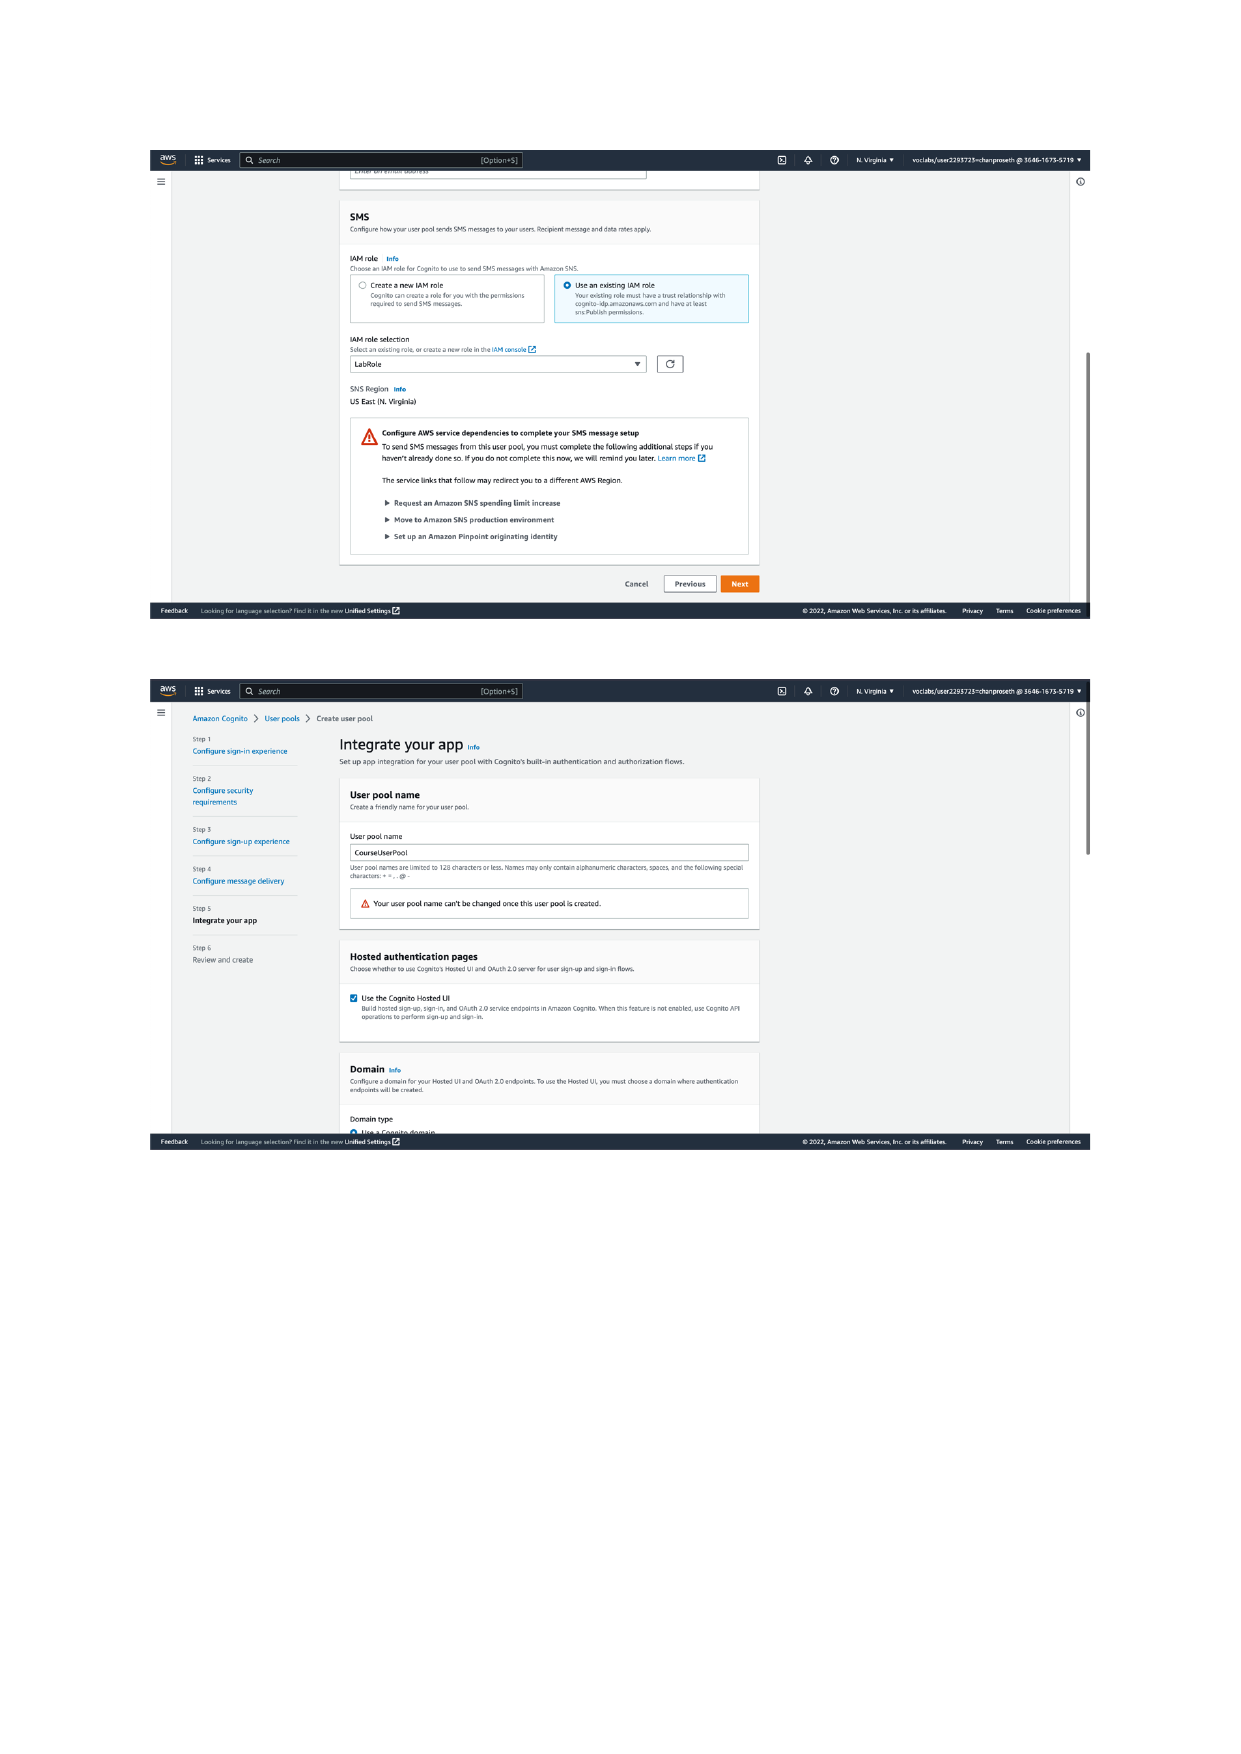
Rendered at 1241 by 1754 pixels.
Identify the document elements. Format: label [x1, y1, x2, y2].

picture [150, 150, 1091, 619]
picture [150, 679, 1091, 1150]
